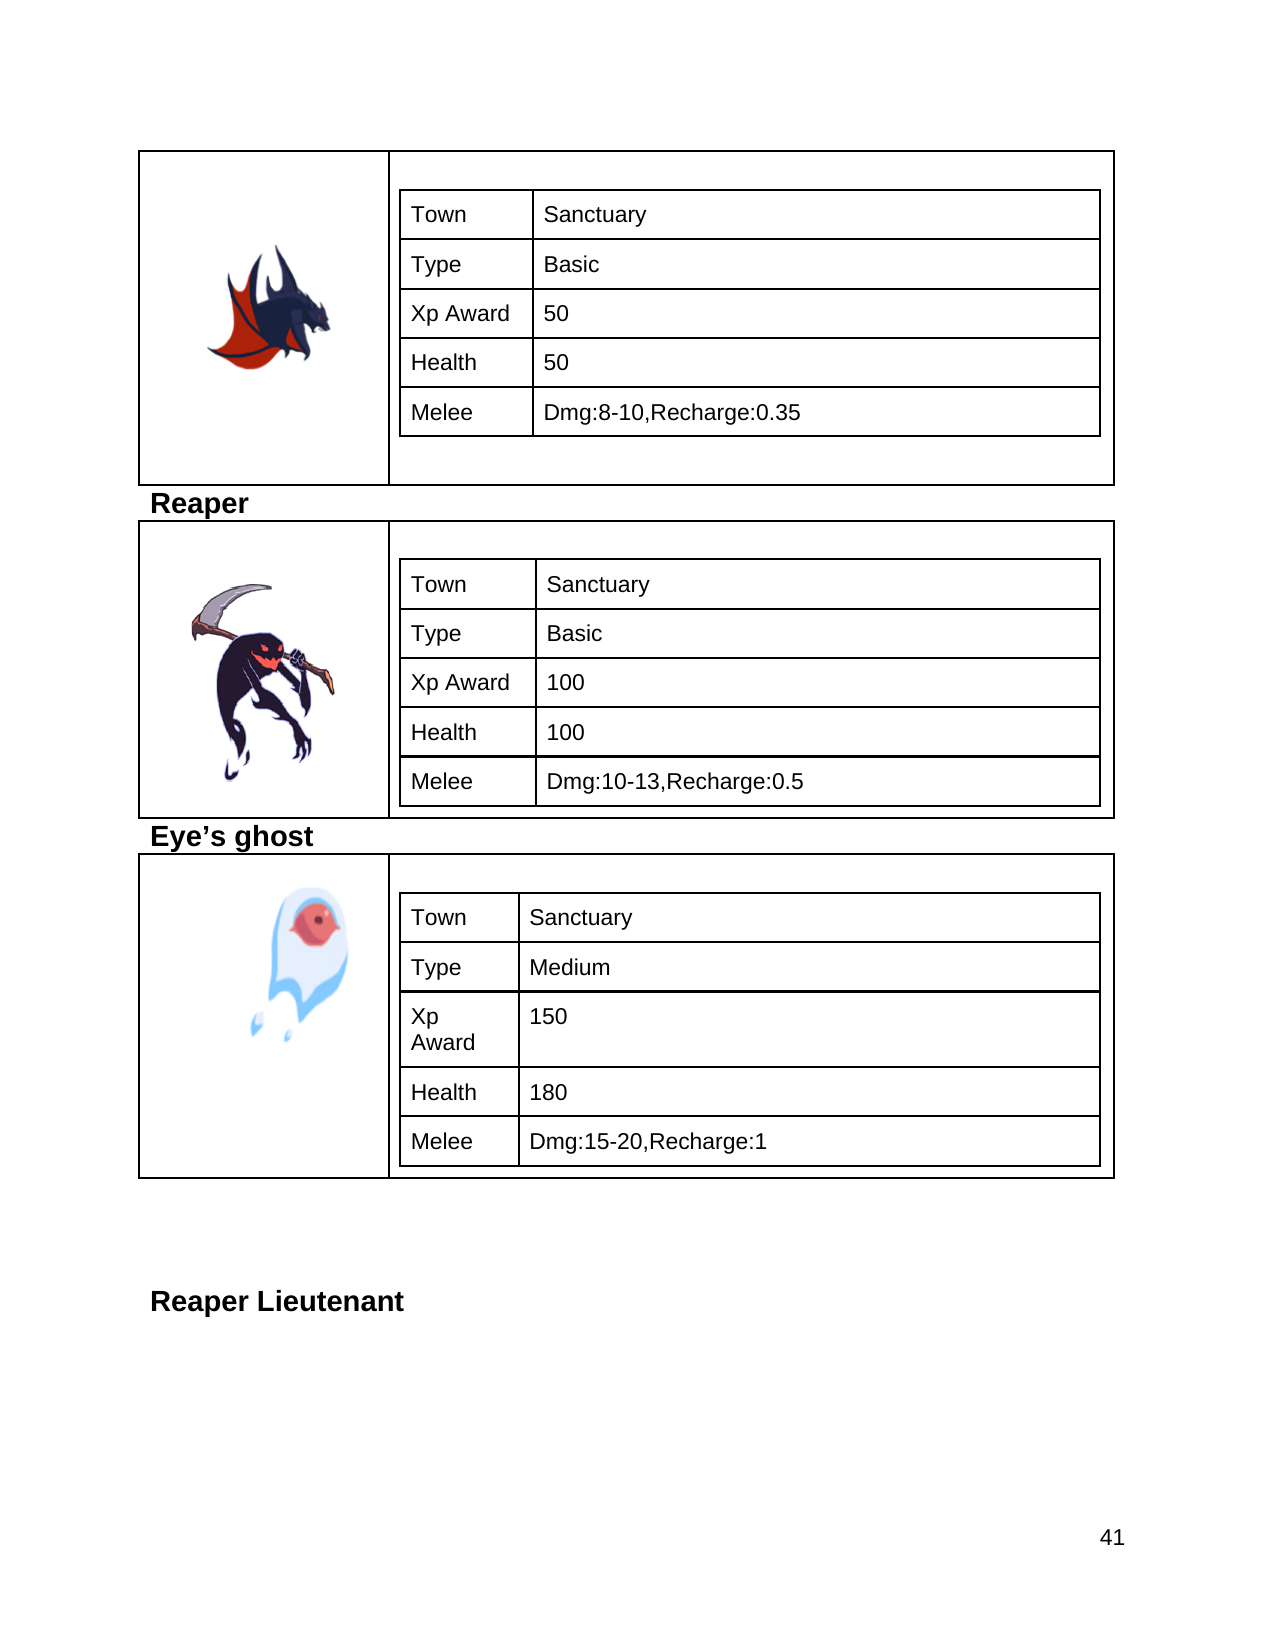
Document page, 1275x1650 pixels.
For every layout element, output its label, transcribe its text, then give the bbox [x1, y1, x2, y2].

table_header [390, 152, 1113, 484]
subtitle Reaper Lieutenant [150, 1284, 1125, 1317]
table_header [140, 152, 388, 484]
subtitle Eye’s ghost [150, 819, 1125, 853]
picture [149, 865, 373, 1061]
table_header [390, 855, 1113, 1177]
table_header [390, 522, 1113, 817]
picture [149, 162, 372, 474]
picture [149, 532, 378, 801]
subtitle Reaper [150, 486, 1125, 519]
table_header [140, 522, 388, 817]
table_header [140, 855, 388, 1177]
